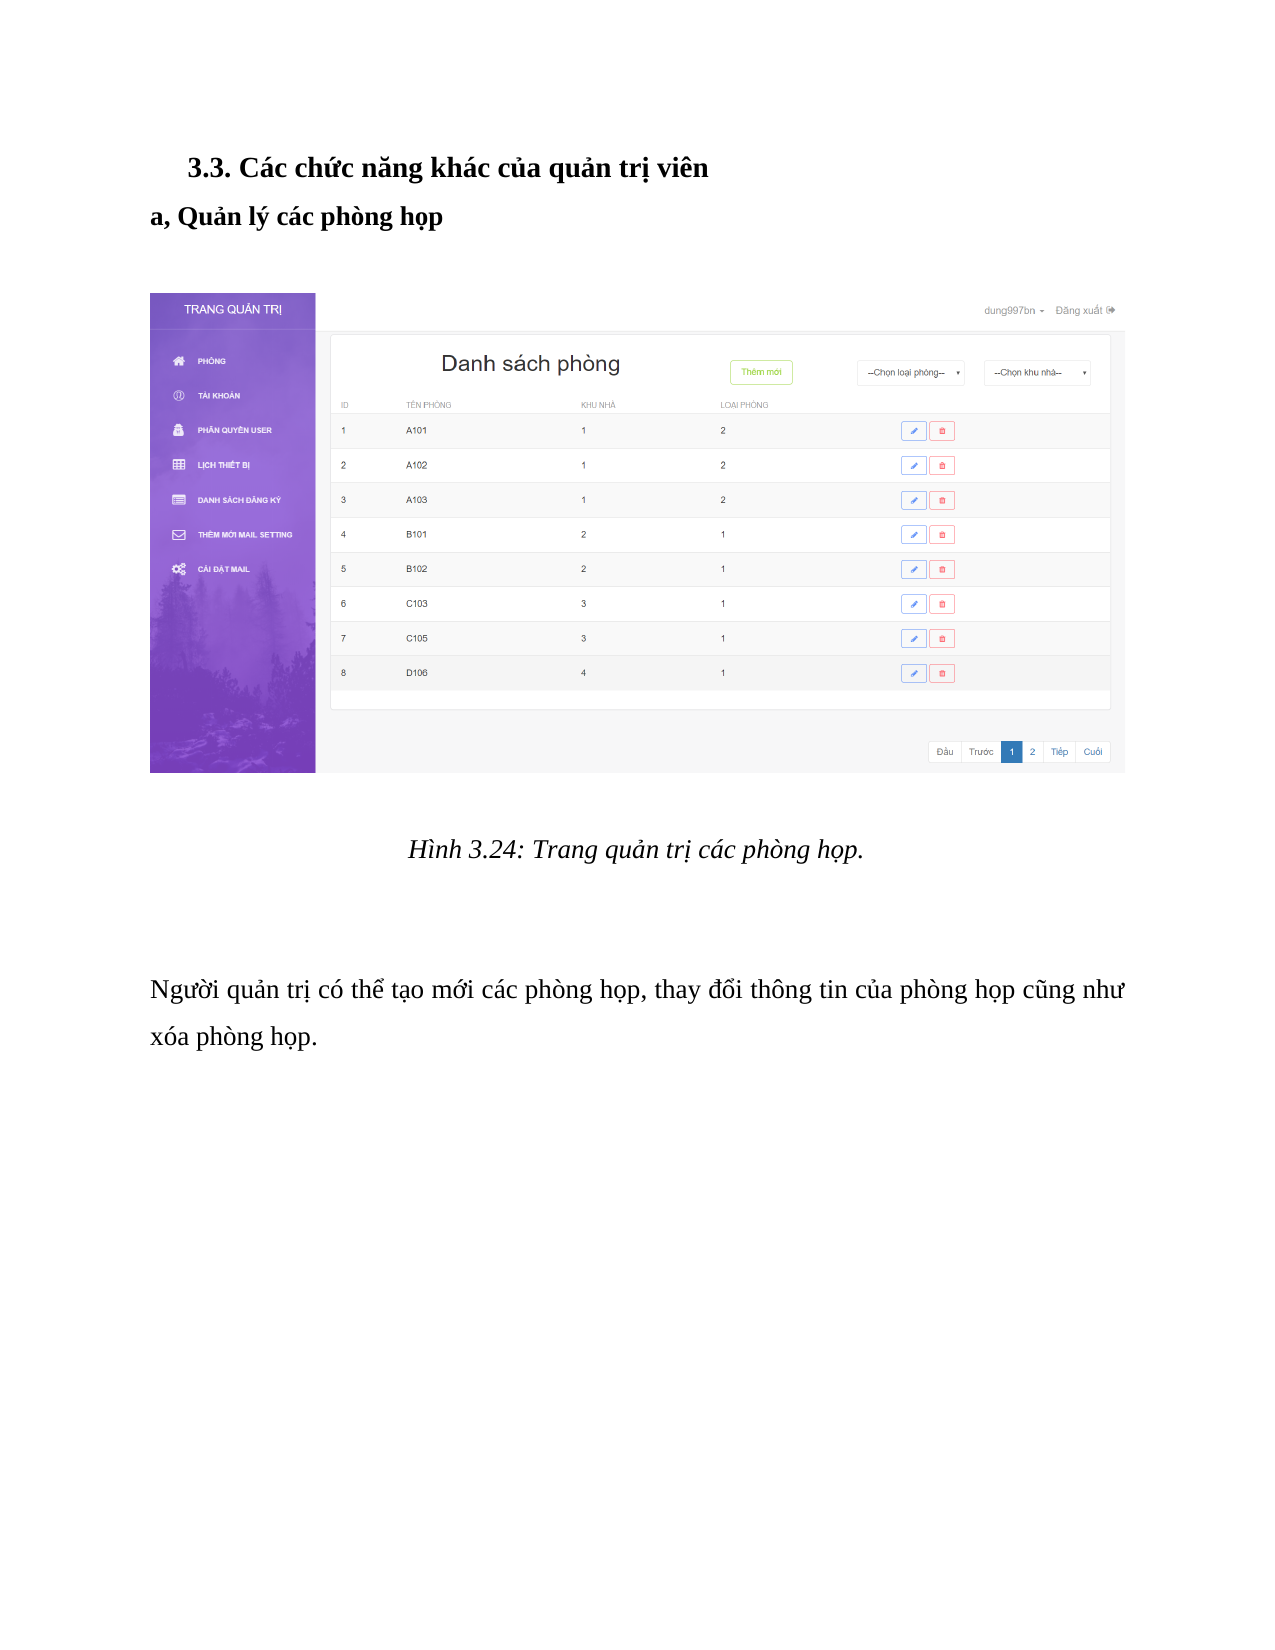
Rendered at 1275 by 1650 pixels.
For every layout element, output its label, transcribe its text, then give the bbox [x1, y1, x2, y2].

picture [150, 293, 1125, 773]
text a, Quản lý các phòng họp [150, 200, 1125, 231]
text Hình 3.24: Trang quản trị các phòng họp. [150, 833, 1125, 864]
text Người quản trị có thể tạo mới các phòng họp, thay đổi thông tin của phòng họp cũng như xóa phòng họp. [150, 973, 1125, 1051]
text 3.3. Các chức năng khác của quản trị viên [187, 150, 1125, 183]
